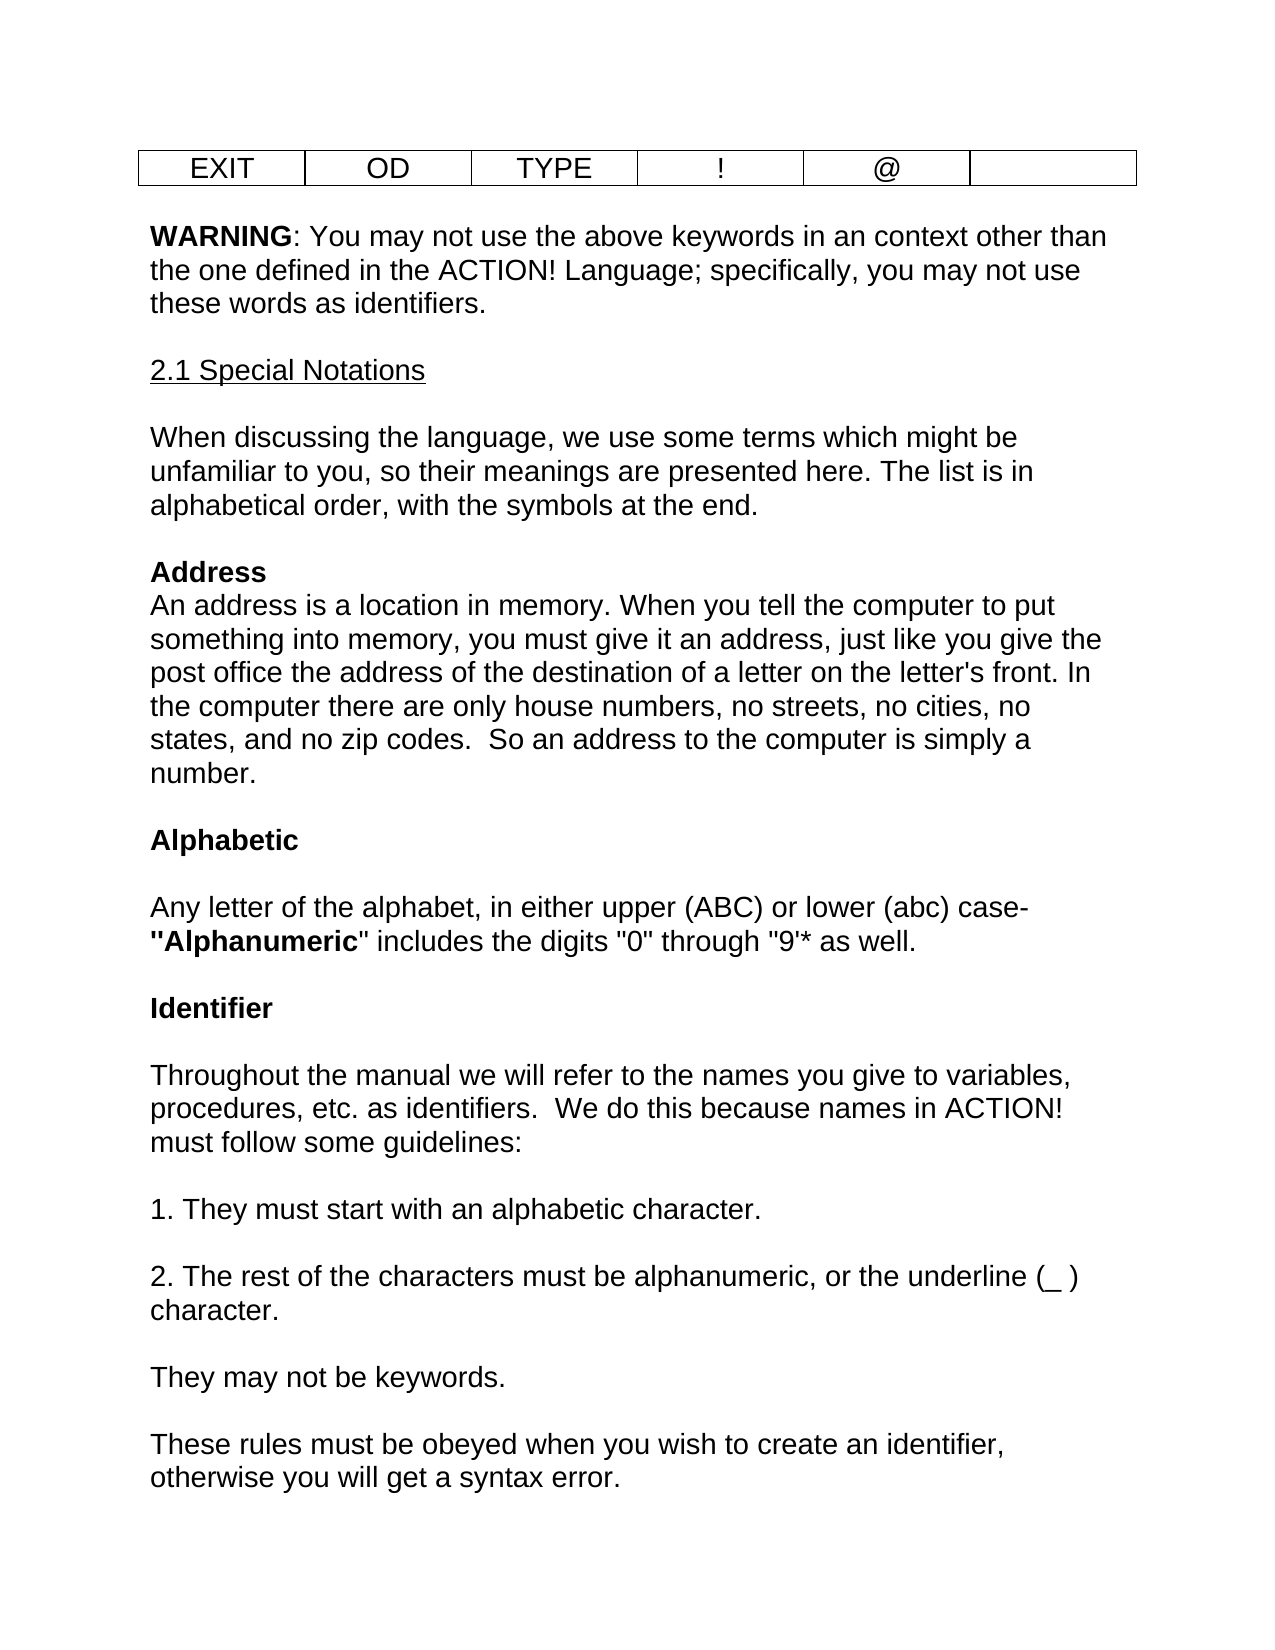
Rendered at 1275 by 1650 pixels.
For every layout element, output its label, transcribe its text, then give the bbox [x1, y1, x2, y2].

text Throughout the manual we will refer to the names you give to variables, procedures, etc. as identifiers. We do this because names in ACTION! must follow some guidelines: [150, 1058, 1125, 1158]
text Address [150, 554, 1125, 588]
text When discussing the language, we use some terms which might be unfamiliar to you, so their meanings are presented here. The list is in alphabetical order, with the symbols at the end. [150, 420, 1125, 521]
text Alphabetic [150, 823, 1125, 856]
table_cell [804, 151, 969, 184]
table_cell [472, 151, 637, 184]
text They may not be keywords. [150, 1359, 1125, 1393]
text 1. They must start with an alphabetic character. [150, 1192, 1125, 1225]
text Any letter of the alphabet, in either upper (ABC) or lower (abc) case- ''Alphanumeric" includes the digits "0" through "9'* as well. [150, 890, 1125, 957]
text These rules must be obeyed when you wish to create an identifier, otherwise you will get a syntax error. [150, 1427, 1125, 1494]
text 2.1 Special Notations [150, 353, 1125, 387]
text WARNING: You may not use the above keywords in an context other than the one defined in the ACTION! Language; specifically, you may not use these words as identifiers. [150, 219, 1125, 320]
text 2. The rest of the characters must be alphanumeric, or the underline (_ ) character. [150, 1259, 1125, 1326]
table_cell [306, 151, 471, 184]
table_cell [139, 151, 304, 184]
text An address is a location in memory. When you tell the computer to put something into memory, you must give it an address, just like you give the post office the address of the destination of a letter on the letter's front. In the computer there are only house numbers, no streets, no cities, no states, and no zip codes. So an address to the computer is simply a number. [150, 588, 1125, 789]
text Identifier [150, 991, 1125, 1024]
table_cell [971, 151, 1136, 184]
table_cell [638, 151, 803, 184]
